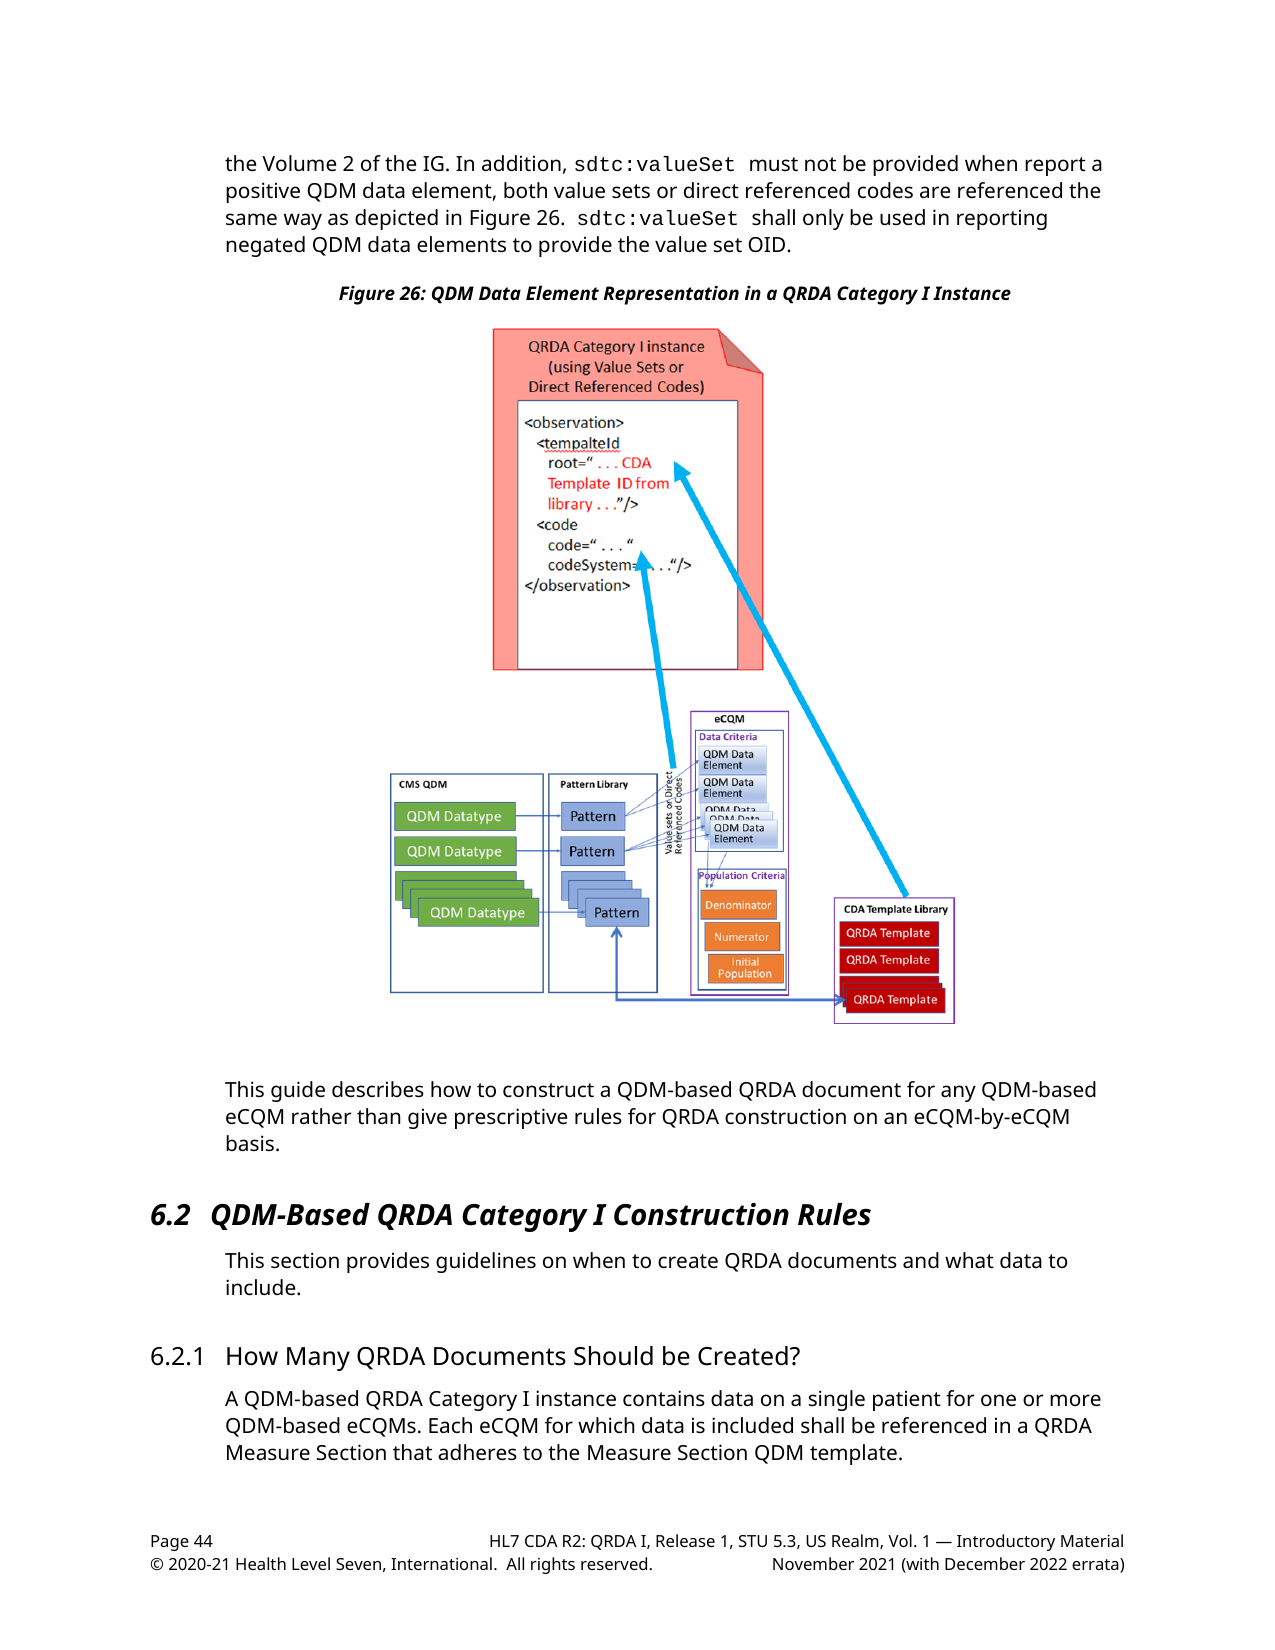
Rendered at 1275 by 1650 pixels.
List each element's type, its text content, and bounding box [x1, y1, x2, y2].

text A QDM-based QRDA Category I instance contains data on a single patient for one or more QDM-based eCQMs. Each eCQM for which data is included shall be referenced in a QRDA Measure Section that adheres to the Measure Section QDM template. [225, 1385, 1125, 1466]
text This guide describes how to construct a QDM-based QRDA document for any QDM-based eCQM rather than give prescriptive rules for QRDA construction on an eCQM-by-eCQM basis. [225, 1076, 1125, 1157]
text This section provides guidelines on when to create QRDA documents and what data to include. [225, 1247, 1125, 1301]
subtitle How Many QRDA Documents Should be Created? [150, 1338, 1125, 1372]
subtitle QDM-Based QRDA Category I Construction Rules [150, 1194, 1125, 1234]
picture [378, 318, 977, 1024]
text Figure 26: QDM Data Element Representation in a QRDA Category I Instance [225, 279, 1125, 306]
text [225, 150, 1125, 258]
